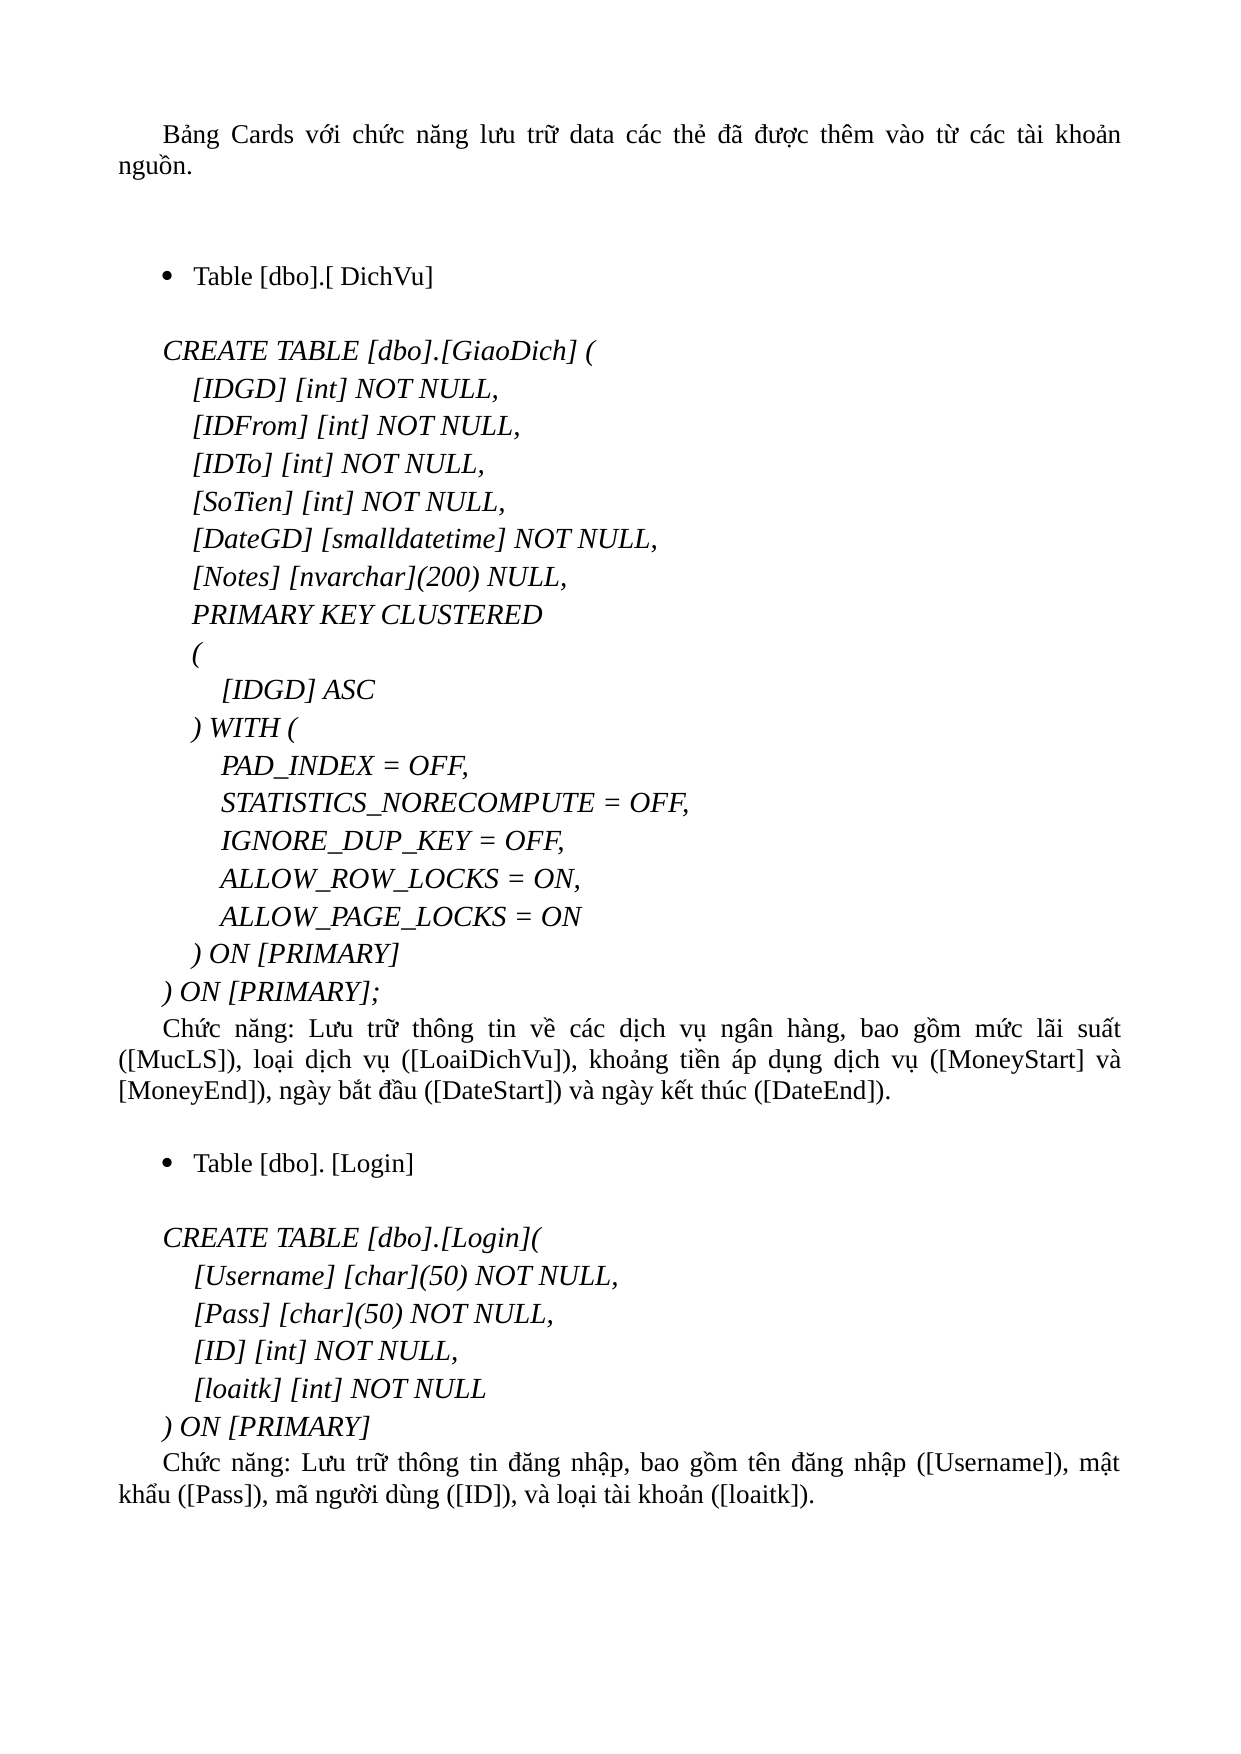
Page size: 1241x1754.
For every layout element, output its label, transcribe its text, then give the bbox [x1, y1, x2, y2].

text [Username] [char](50) NOT NULL, [118, 1258, 1122, 1292]
text [Pass] [char](50) NOT NULL, [118, 1296, 1122, 1329]
text [Notes] [nvarchar](200) NULL, [118, 559, 1122, 593]
text PRIMARY KEY CLUSTERED [118, 597, 1122, 631]
text CREATE TABLE [dbo].[Login]( [118, 1220, 1122, 1254]
text [DateGD] [smalldatetime] NOT NULL, [118, 522, 1122, 555]
text [ID] [int] NOT NULL, [118, 1333, 1122, 1367]
text Chức năng: Lưu trữ thông tin đăng nhập, bao gồm tên đăng nhập ([Username]), mật khẩu ([Pass]), mã người dùng ([ID]), và loại tài khoản ([loaitk]). [118, 1447, 1122, 1509]
text [IDGD] [int] NOT NULL, [118, 371, 1122, 404]
text [loaitk] [int] NOT NULL [118, 1371, 1122, 1405]
text STATISTICS_NORECOMPUTE = OFF, [118, 786, 1122, 819]
text IGNORE_DUP_KEY = OFF, [118, 823, 1122, 857]
text ALLOW_PAGE_LOCKS = ON [118, 899, 1122, 932]
text CREATE TABLE [dbo].[GiaoDich] ( [118, 333, 1122, 367]
text PAD_INDEX = OFF, [118, 748, 1122, 781]
text ) ON [PRIMARY] [118, 936, 1122, 970]
text ) ON [PRIMARY]; [118, 974, 1122, 1008]
text [IDTo] [int] NOT NULL, [118, 446, 1122, 480]
text Chức năng: Lưu trữ thông tin về các dịch vụ ngân hàng, bao gồm mức lãi suất ([MucLS]), loại dịch vụ ([LoaiDichVu]), khoảng tiền áp dụng dịch vụ ([MoneyStart] và [MoneyEnd]), ngày bắt đầu ([DateStart]) và ngày kết thúc ([DateEnd]). [118, 1012, 1122, 1105]
text [IDGD] ASC [118, 672, 1122, 706]
list Table [dbo].[ DichVu] [118, 260, 1122, 291]
text [IDFrom] [int] NOT NULL, [118, 408, 1122, 442]
text ) ON [PRIMARY] [118, 1409, 1122, 1442]
list Table [dbo]. [Login] [118, 1147, 1122, 1178]
text Bảng Cards với chức năng lưu trữ data các thẻ đã được thêm vào từ các tài khoản nguồn. [118, 118, 1122, 180]
text [SoTien] [int] NOT NULL, [118, 484, 1122, 517]
text ( [118, 635, 1122, 668]
text ALLOW_ROW_LOCKS = ON, [118, 861, 1122, 894]
text ) WITH ( [118, 710, 1122, 744]
